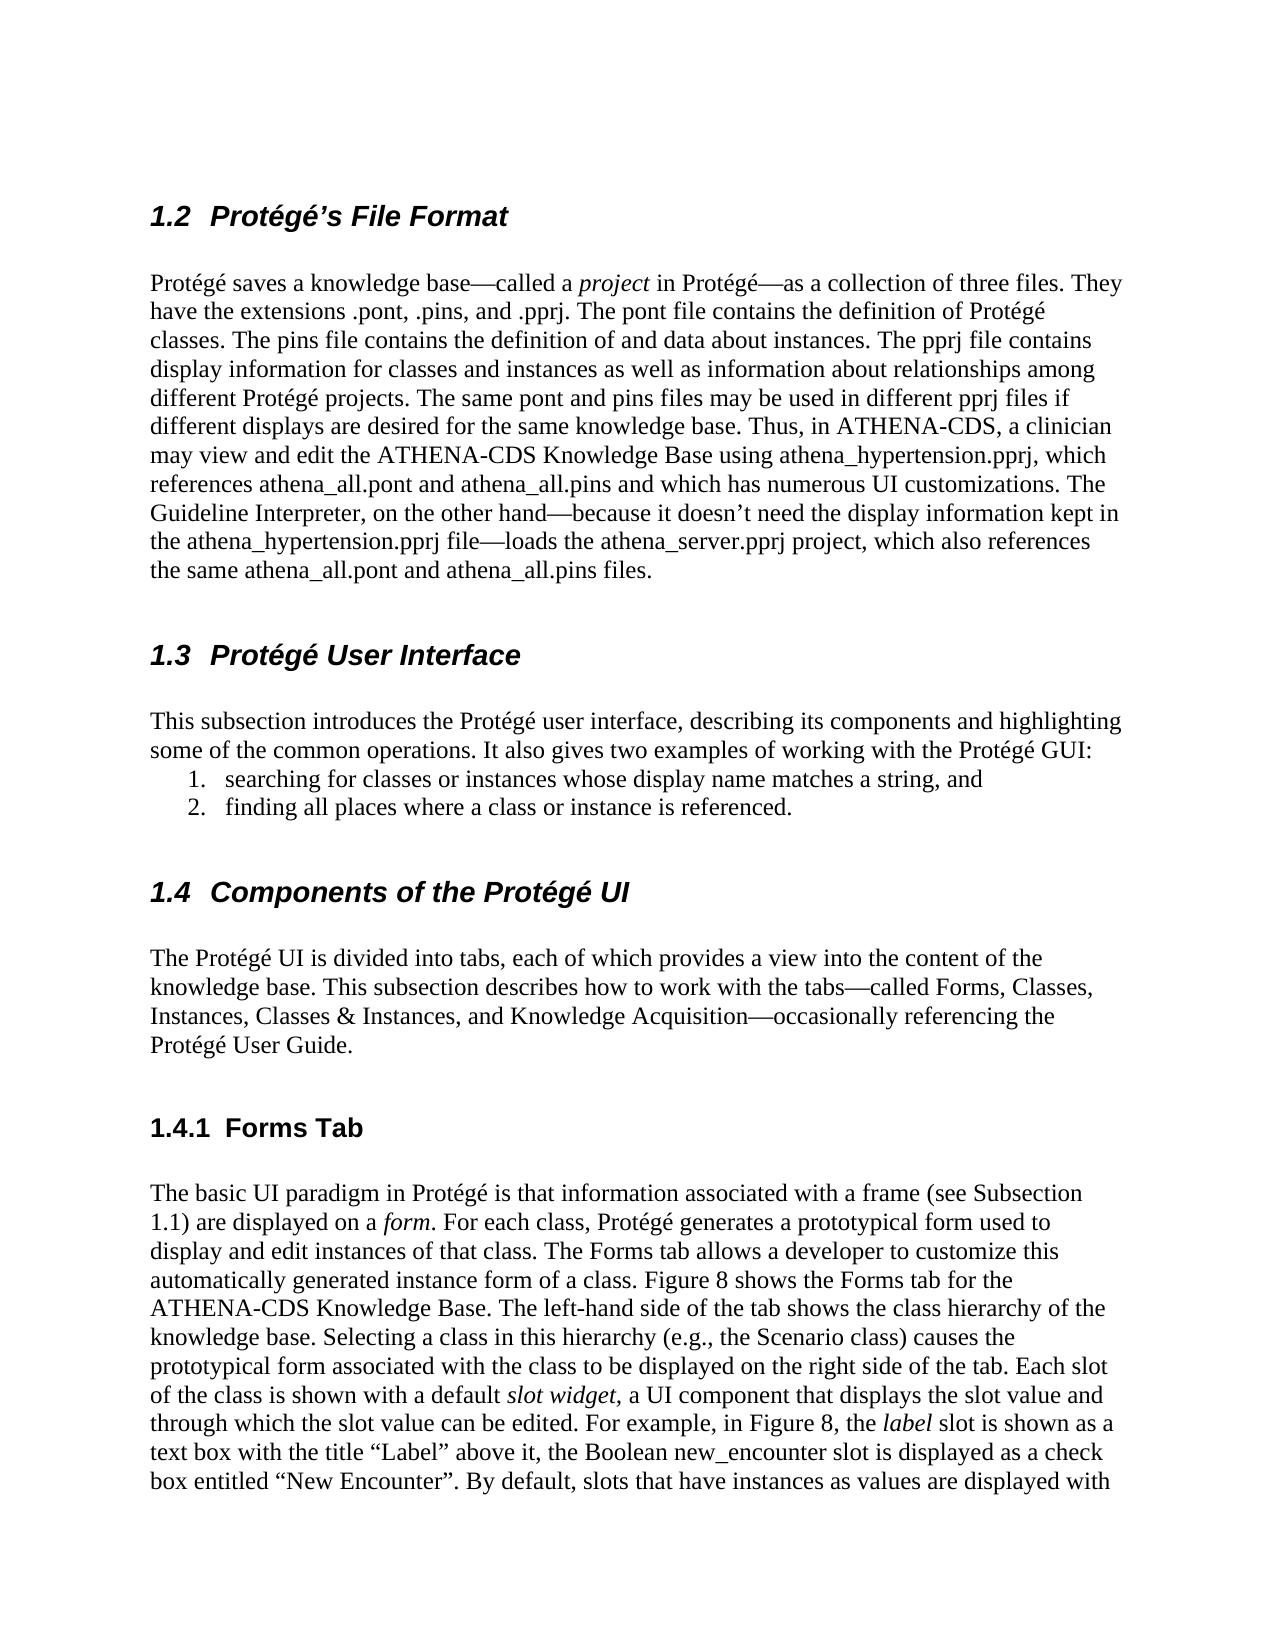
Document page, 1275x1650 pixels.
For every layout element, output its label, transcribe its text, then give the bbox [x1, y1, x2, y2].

text The Protégé UI is divided into tabs, each of which provides a view into the content of the knowledge base. This subsection describes how to work with the tabs—called Forms, Classes, Instances, Classes & Instances, and Knowledge Acquisition—occasionally referencing the Protégé User Guide. [150, 943, 1125, 1058]
list finding all places where a class or instance is referenced. [187, 792, 1125, 821]
text This subsection introduces the Protégé user interface, describing its components and highlighting some of the common operations. It also gives two examples of working with the Protégé GUI: [150, 706, 1125, 764]
subtitle Protégé’s File Format [150, 199, 1125, 233]
text Protégé saves a knowledge base—called a project in Protégé—as a collection of three files. They have the extensions .pont, .pins, and .pprj. The pont file contains the definition of Protégé classes. The pins file contains the definition of and data about instances. The pprj file contains display information for classes and instances as well as information about relationships among different Protégé projects. The same pont and pins files may be used in different pprj files if different displays are desired for the same knowledge base. Thus, in ATHENA-CDS, a clinician may view and edit the ATHENA-CDS Knowledge Base using athena_hypertension.pprj, which references athena_all.pont and athena_all.pins and which has numerous UI customizations. The Guideline Interpreter, on the other hand—because it doesn’t need the display information kept in the athena_hypertension.pprj file—loads the athena_server.pprj project, which also references the same athena_all.pont and athena_all.pins files. [150, 268, 1125, 584]
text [150, 1178, 1125, 1495]
subtitle Forms Tab [150, 1112, 1125, 1143]
list searching for classes or instances whose display name matches a string, and [187, 764, 1125, 792]
subtitle Components of the Protégé UI [150, 875, 1125, 908]
subtitle Protégé User Interface [150, 638, 1125, 671]
